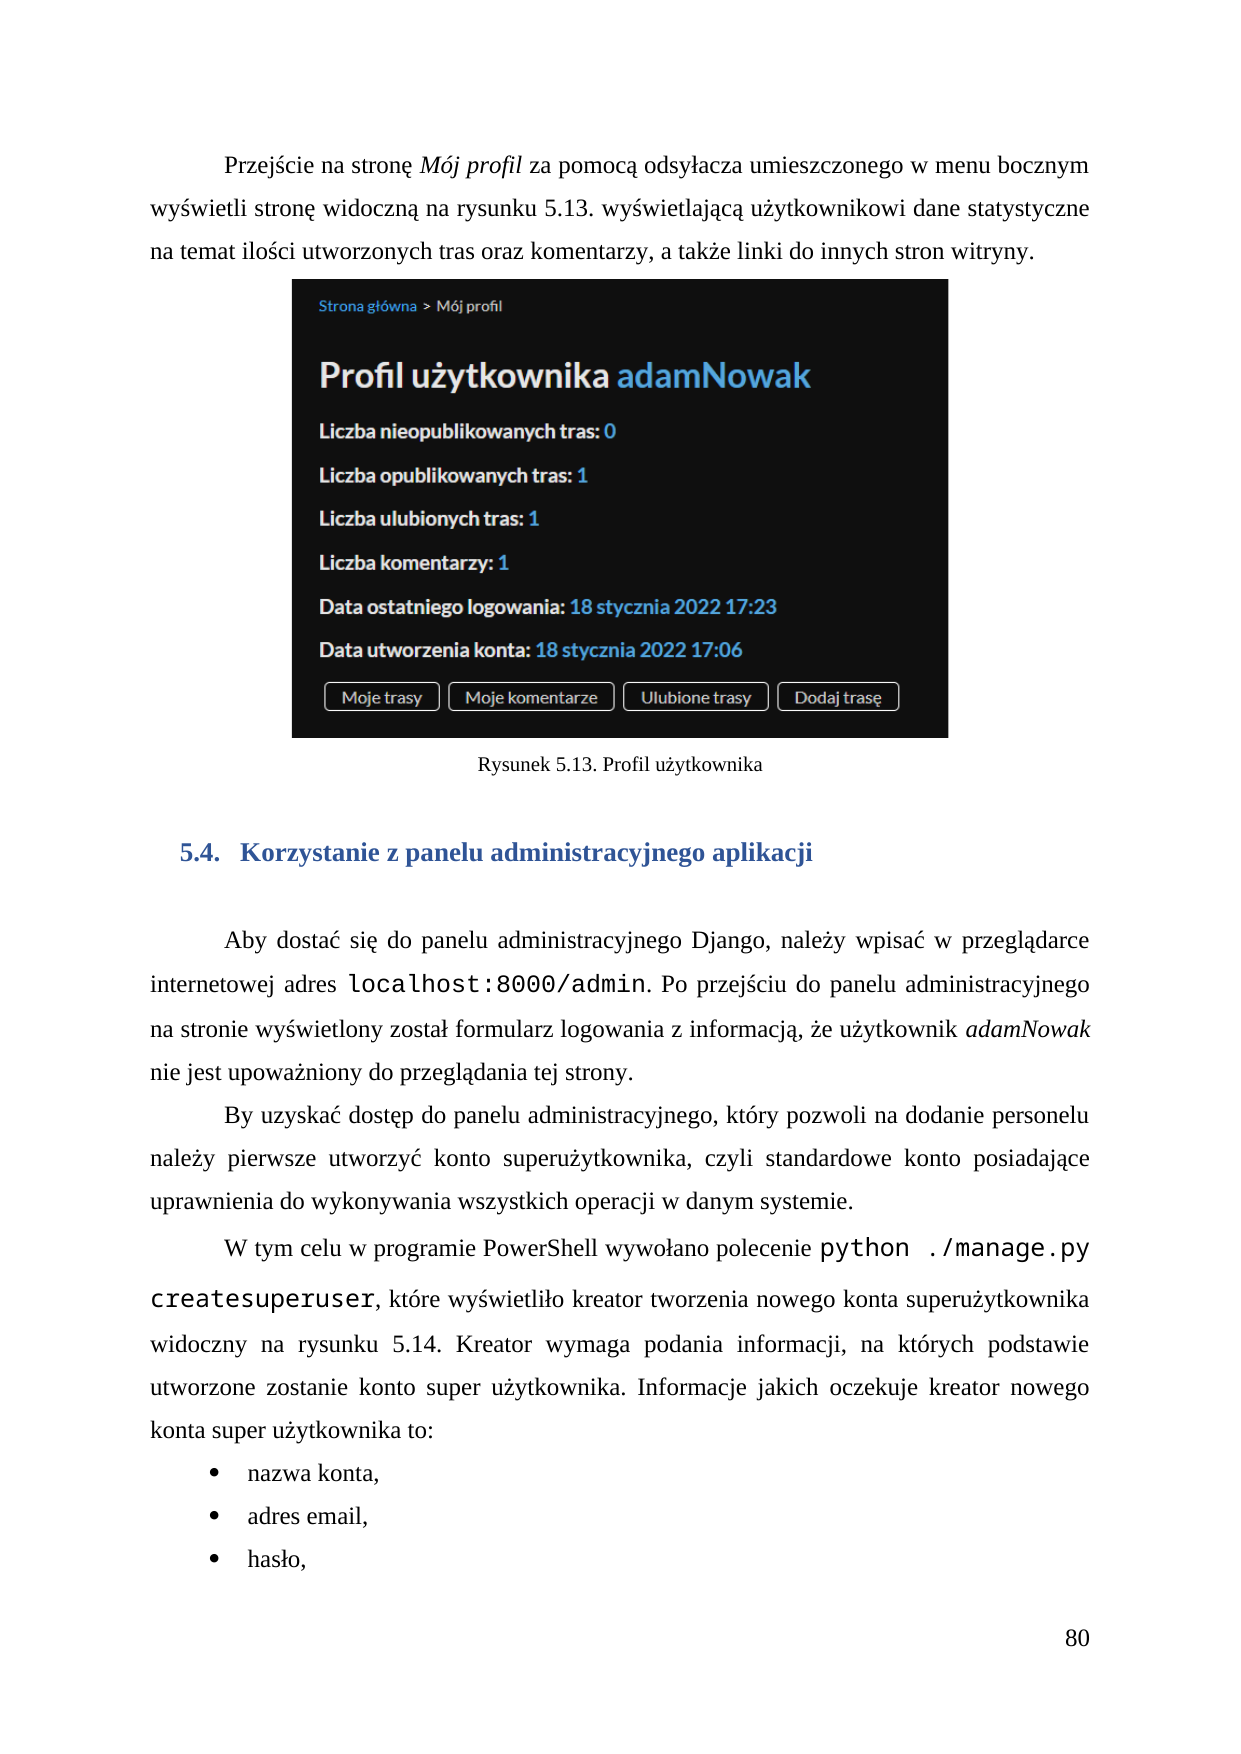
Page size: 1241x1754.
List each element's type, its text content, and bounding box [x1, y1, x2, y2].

text W tym celu w programie PowerShell wywołano polecenie python ./manage.py createsuperuser, które wyświetliło kreator tworzenia nowego konta superużytkownika widoczny na rysunku 5.14. Kreator wymaga podania informacji, na których podstawie utworzone zostanie konto super użytkownika. Informacje jakich oczekuje kreator nowego konta super użytkownika to: [150, 1229, 1090, 1444]
picture [291, 279, 949, 738]
text Aby dostać się do panelu administracyjnego Django, należy wpisać w przeglądarce internetowej adres localhost:8000/admin. Po przejściu do panelu administracyjnego na stronie wyświetlony został formularz logowania z informacją, że użytkownik adamNowak nie jest upoważniony do przeglądania tej strony. [150, 926, 1090, 1086]
list adres email, [210, 1501, 1090, 1530]
text Przejście na stronę Mój profil za pomocą odsyłacza umieszczonego w menu bocznym wyświetli stronę widoczną na rysunku 5.13. wyświetlającą użytkownikowi dane statystyczne na temat ilości utworzonych tras oraz komentarzy, a także linki do innych stron witryny. [150, 150, 1090, 265]
list Korzystanie z panelu administracyjnego aplikacji [150, 836, 1090, 867]
list Rysunek 5.13. Profil użytkownika [150, 752, 1090, 776]
list hasło, [210, 1544, 1090, 1573]
list nazwa konta, [210, 1458, 1090, 1487]
text By uzyskać dostęp do panelu administracyjnego, który pozwoli na dodanie personelu należy pierwsze utworzyć konto superużytkownika, czyli standardowe konto posiadające uprawnienia do wykonywania wszystkich operacji w danym systemie. [150, 1100, 1090, 1215]
